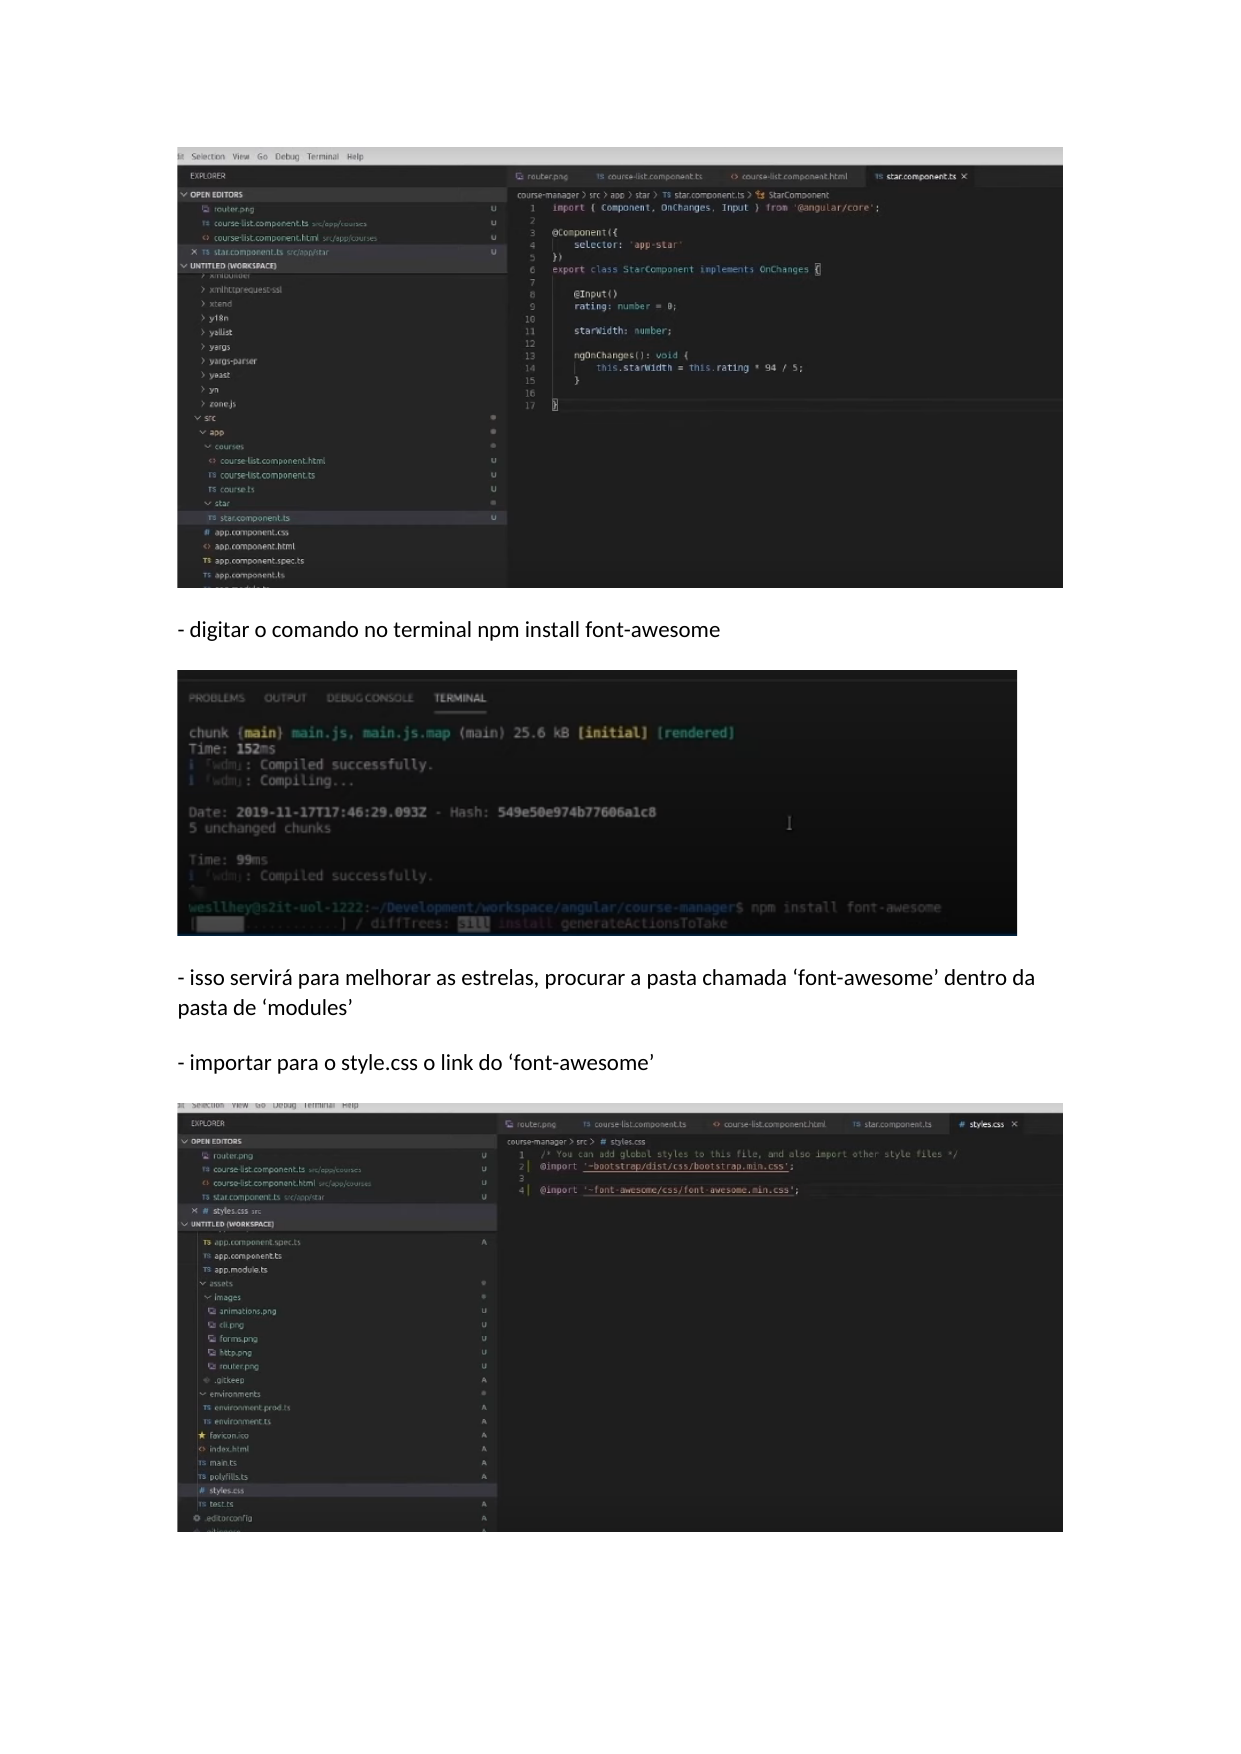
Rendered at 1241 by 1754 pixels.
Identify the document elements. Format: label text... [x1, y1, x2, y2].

text - importar para o style.css o link do ‘font-awesome’ [177, 1048, 1063, 1076]
picture [177, 670, 1018, 936]
text - isso servirá para melhorar as estrelas, procurar a pasta chamada ‘font-awesome’ dentro da pasta de ‘modules’ [177, 963, 1063, 1021]
picture [177, 1103, 1063, 1532]
text - digitar o comando no terminal npm install font-awesome [177, 615, 1063, 643]
picture [177, 147, 1063, 588]
